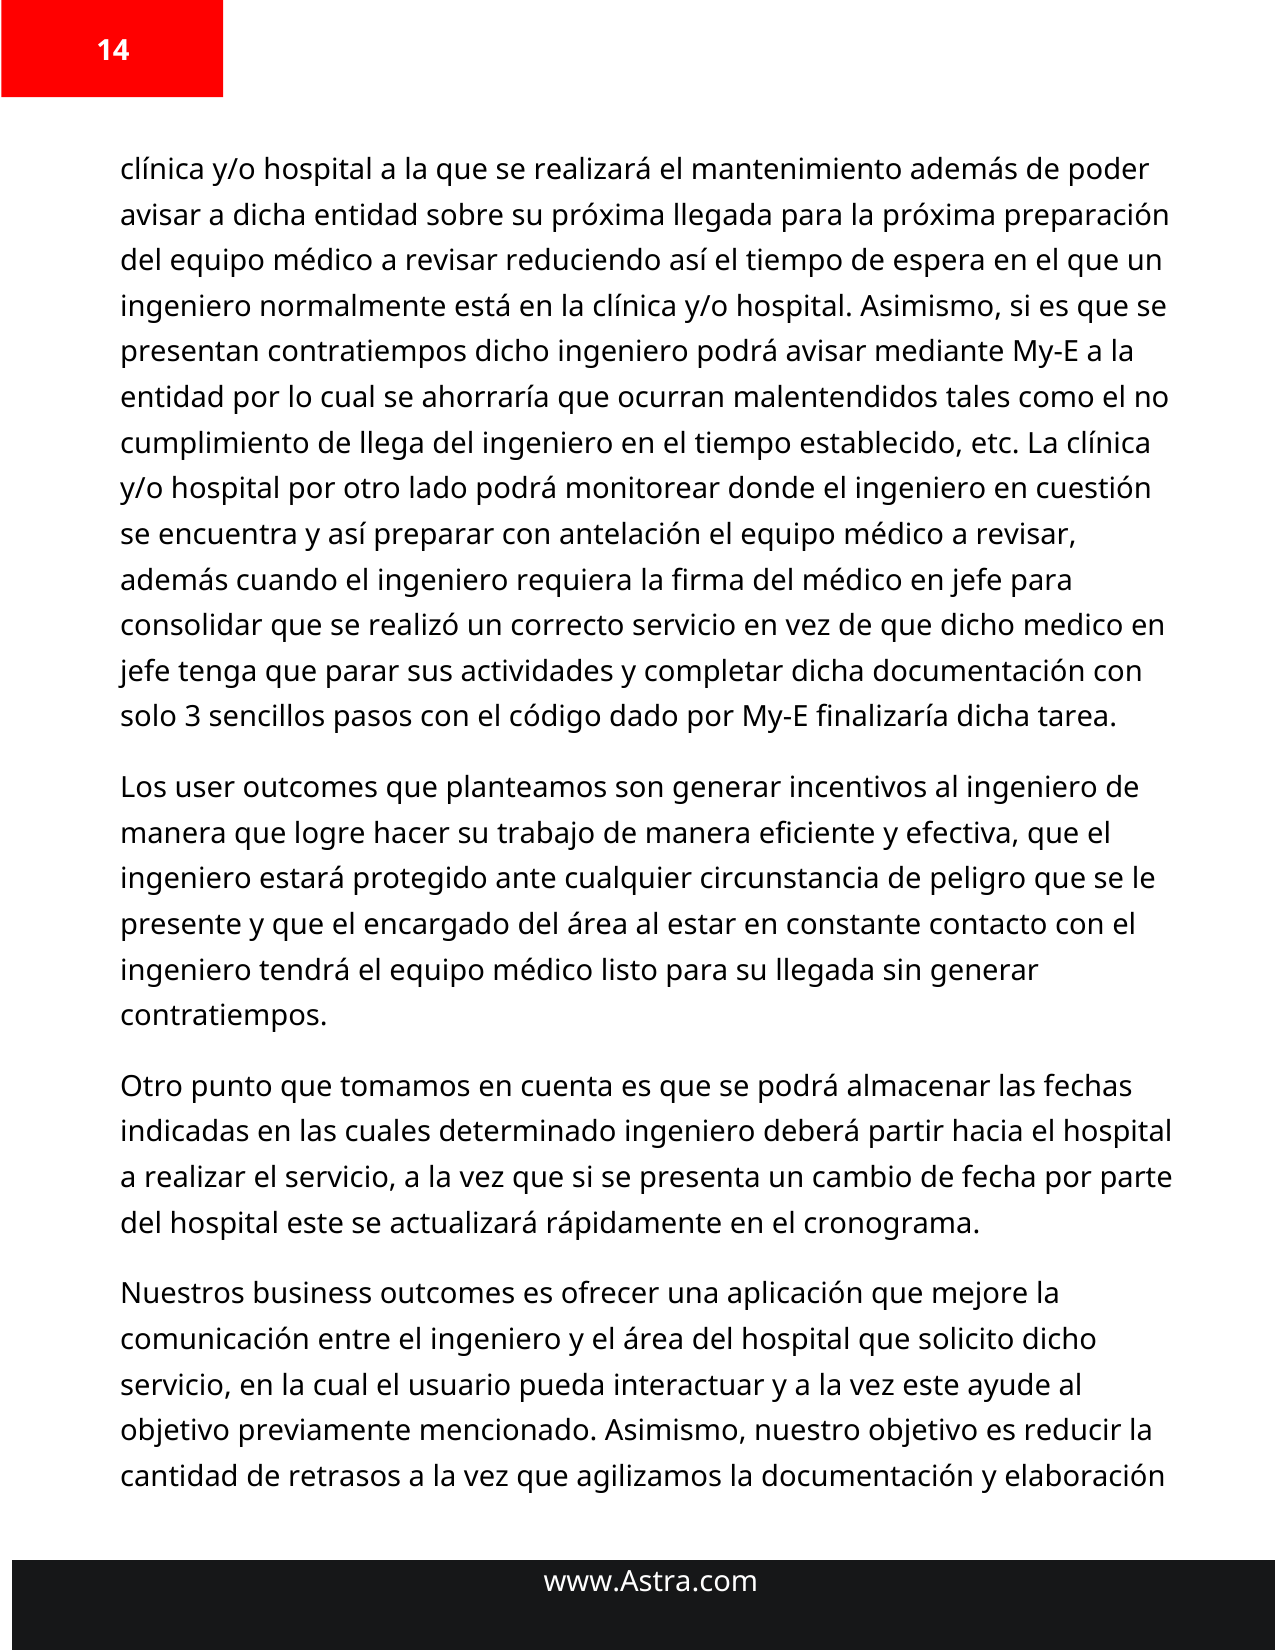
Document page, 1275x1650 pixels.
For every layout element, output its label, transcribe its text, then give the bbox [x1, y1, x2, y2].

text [120, 148, 1181, 735]
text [120, 1272, 1181, 1495]
text Los user outcomes que planteamos son generar incentivos al ingeniero de manera que logre hacer su trabajo de manera eficiente y efectiva, que el ingeniero estará protegido ante cualquier circunstancia de peligro que se le presente y que el encargado del área al estar en constante contacto con el ingeniero tendrá el equipo médico listo para su llegada sin generar contratiempos. [120, 766, 1181, 1034]
text Otro punto que tomamos en cuenta es que se podrá almacenar las fechas indicadas en las cuales determinado ingeniero deberá partir hacia el hospital a realizar el servicio, a la vez que si se presenta un cambio de fecha por parte del hospital este se actualizará rápidamente en el cronograma. [120, 1065, 1181, 1242]
